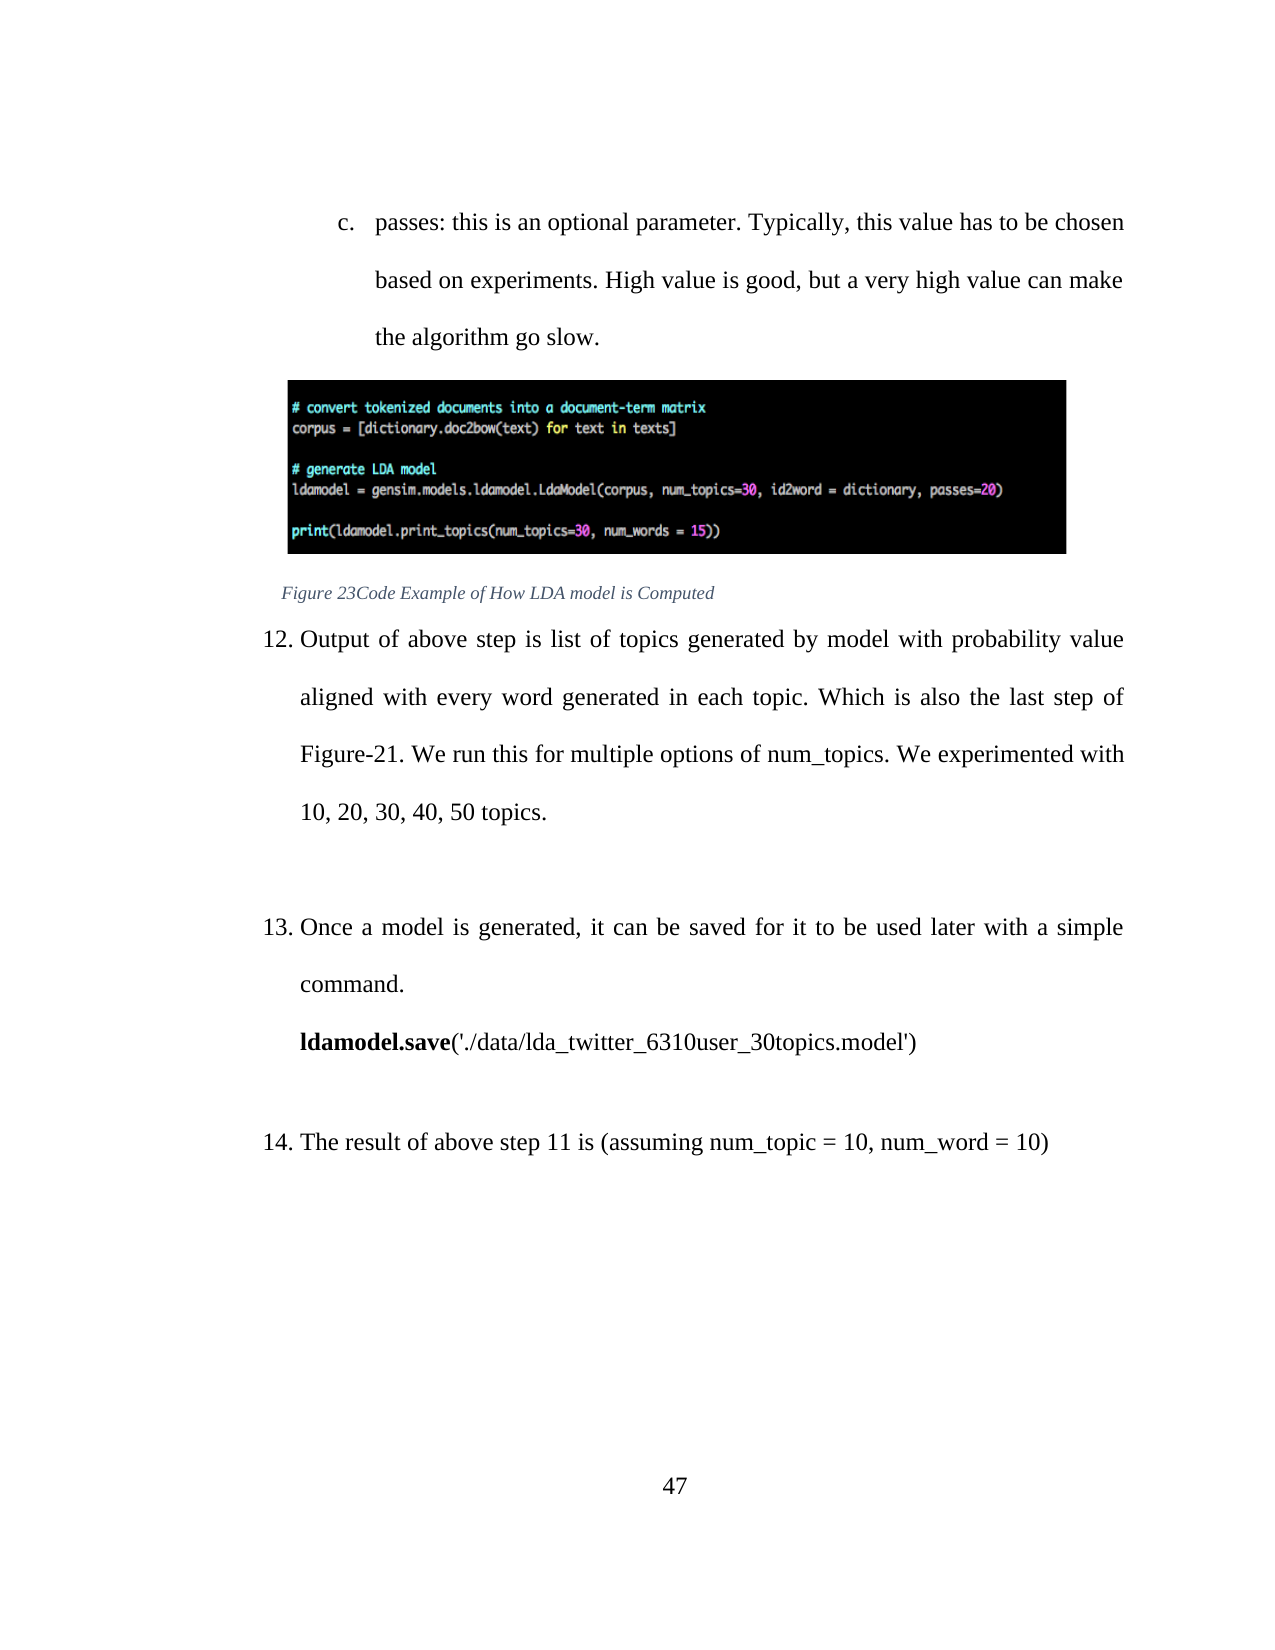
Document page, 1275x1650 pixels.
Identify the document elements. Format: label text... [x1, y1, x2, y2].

list Output of above step is list of topics generated by model with probability value aligned with every word generated in each topic. Which is also the last step of Figure-21. We run this for multiple options of num_topics. We experimented with 10, 20, 30, 40, 50 topics. [262, 624, 1125, 826]
picture [287, 380, 1067, 554]
list passes: this is an optional parameter. Typically, this value has to be chosen based on experiments. High value is good, but a very high value can make the algorithm go slow. [337, 207, 1125, 351]
text ldamodel.save('./data/lda_twitter_6310user_30topics.model') [300, 1027, 1125, 1056]
list The result of above step 11 is (assuming num_topic = 10, num_word = 10) [262, 1127, 1125, 1156]
list Once a model is generated, it can be saved for it to be used later with a simple command. [262, 912, 1125, 998]
